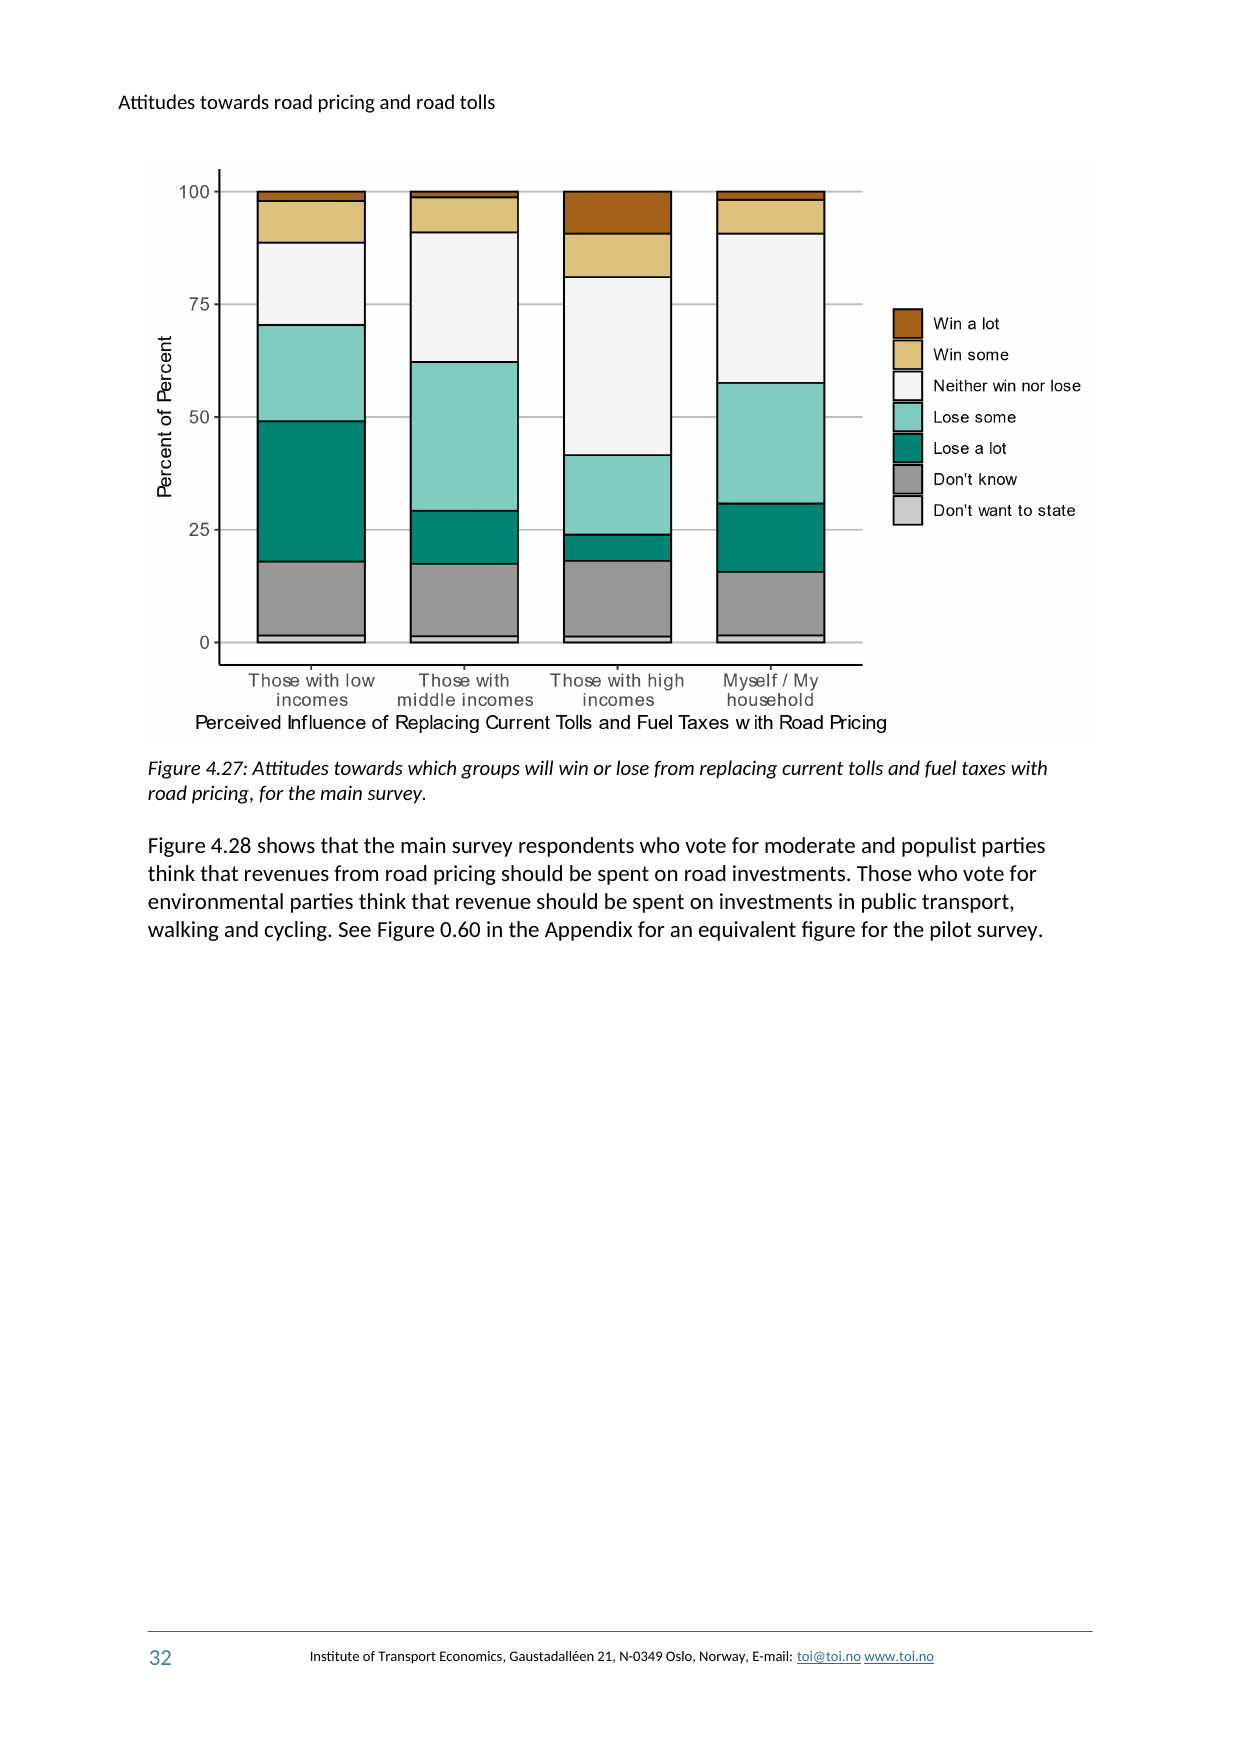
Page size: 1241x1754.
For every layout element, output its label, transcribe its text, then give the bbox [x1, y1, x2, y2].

picture [147, 159, 1093, 743]
